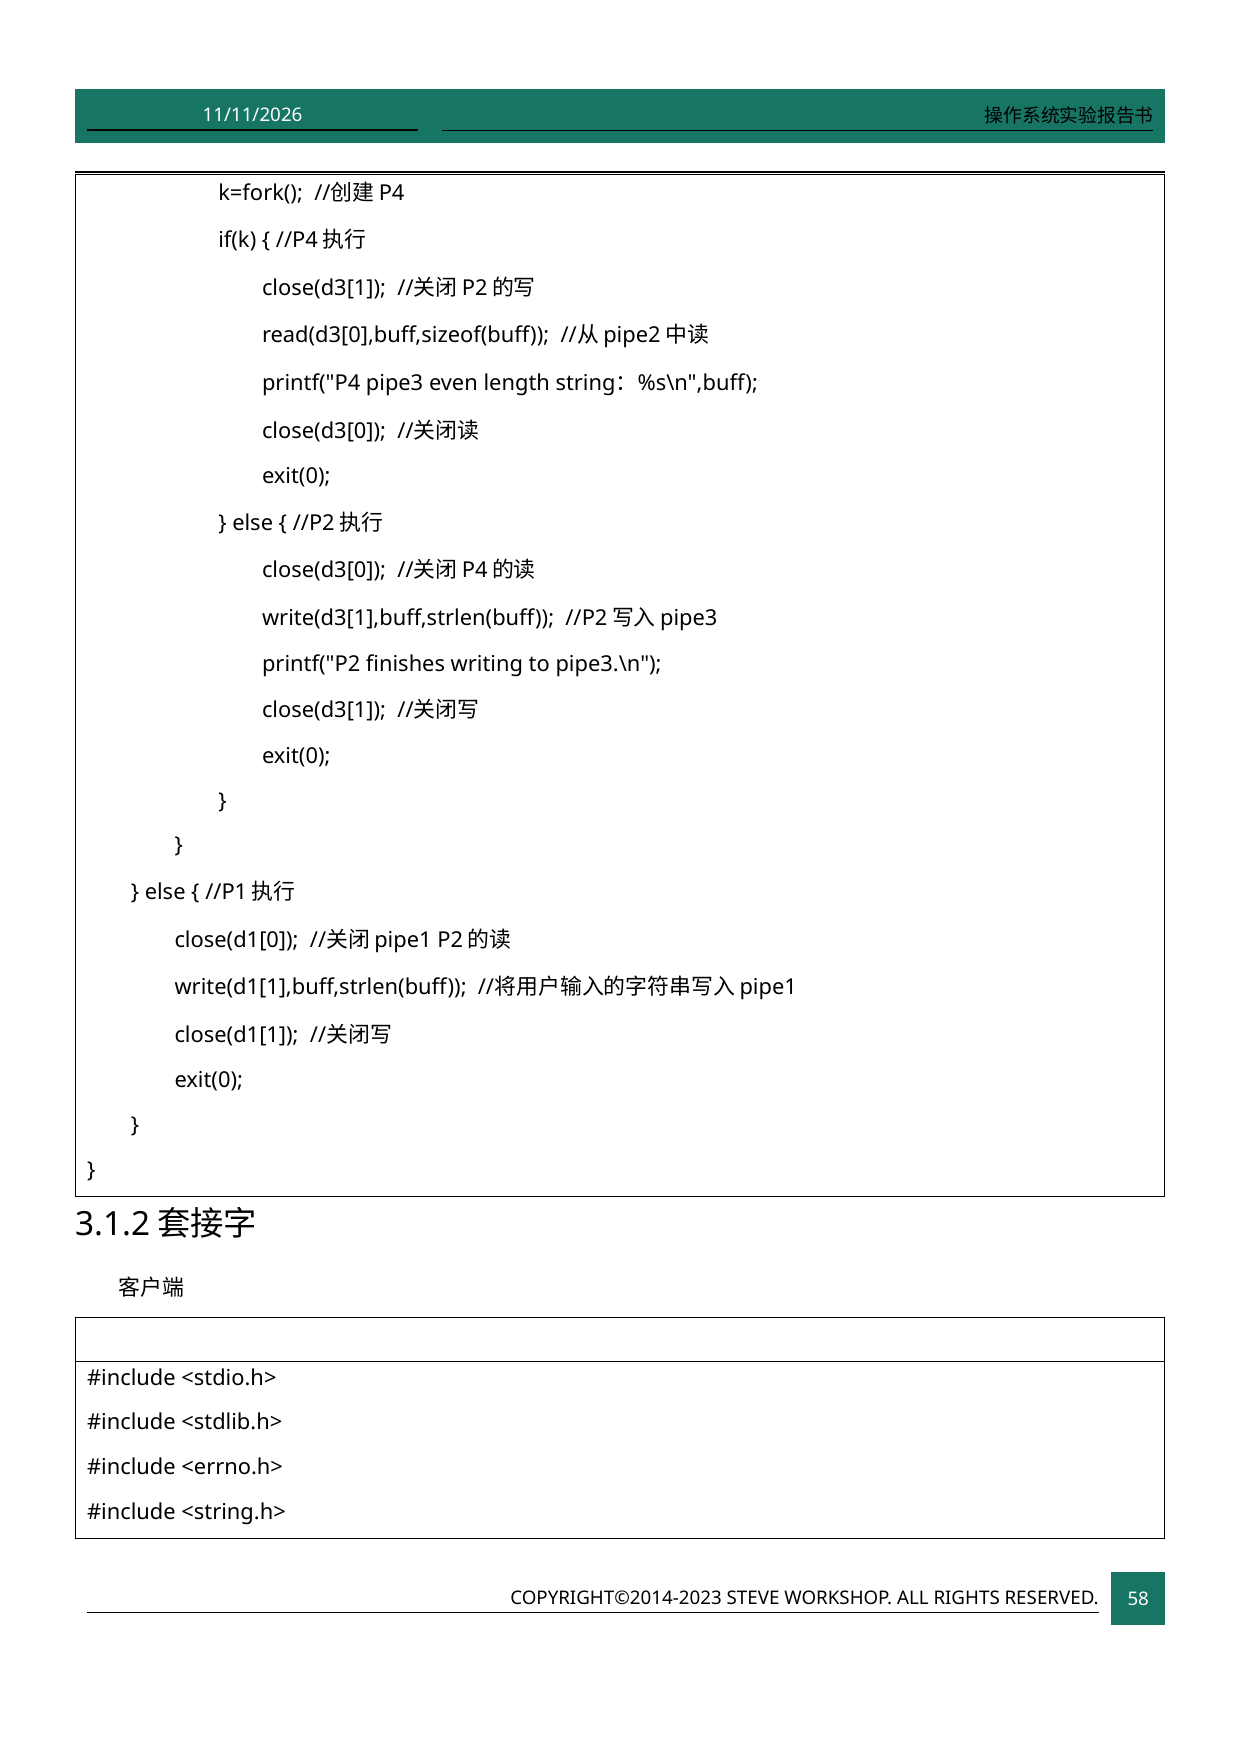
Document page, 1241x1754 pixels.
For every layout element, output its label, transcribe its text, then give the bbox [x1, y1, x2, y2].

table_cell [76, 175, 1164, 1196]
table_header [76, 1318, 1164, 1361]
text 客户端 [75, 1270, 1165, 1301]
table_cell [76, 1362, 1164, 1538]
text 3.1.2套接字 [75, 1197, 1165, 1246]
